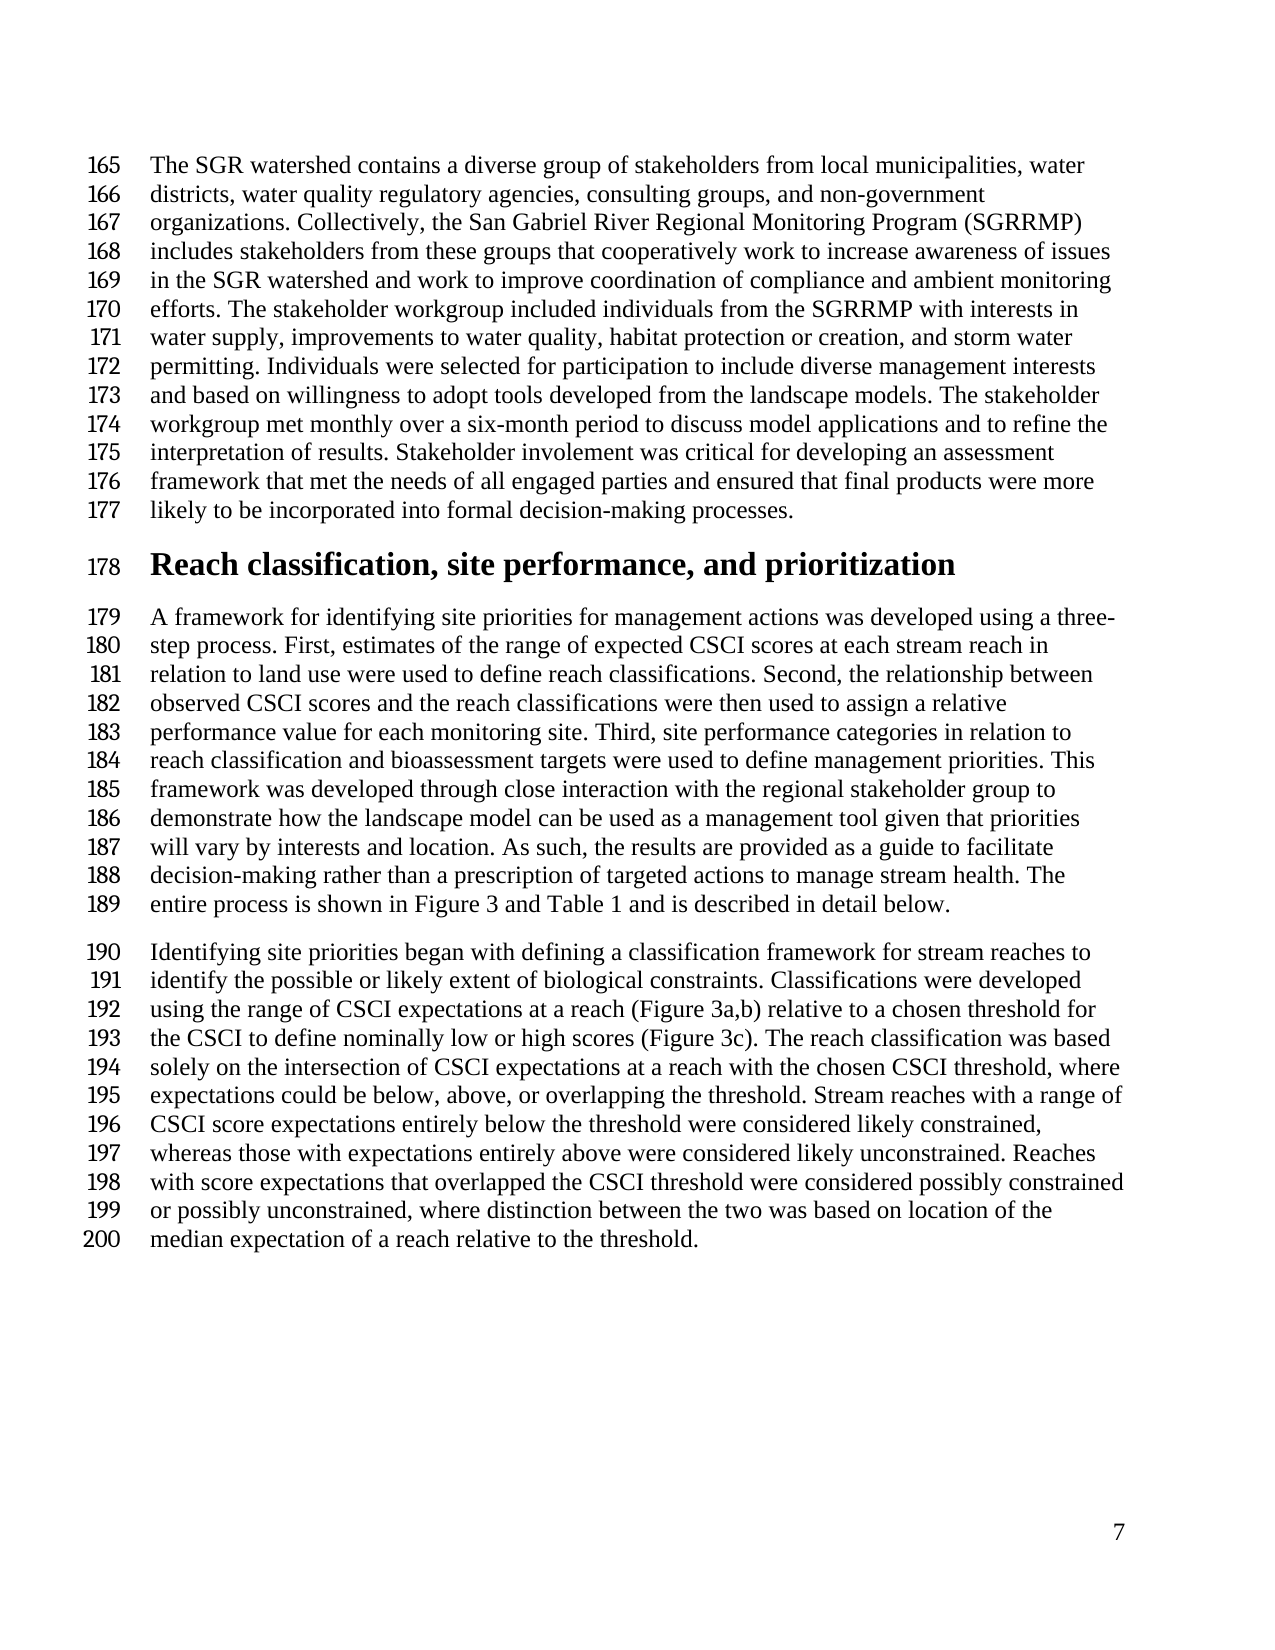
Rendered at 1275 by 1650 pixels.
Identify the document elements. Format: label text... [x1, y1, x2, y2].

subtitle Reach classification, site performance, and prioritization [150, 544, 1125, 583]
text Identifying site priorities began with defining a classification framework for stream reaches to identify the possible or likely extent of biological constraints. Classifications were developed using the range of CSCI expectations at a reach (Figure 3a,b) relative to a chosen threshold for the CSCI to define nominally low or high scores (Figure 3c). The reach classification was based solely on the intersection of CSCI expectations at a reach with the chosen CSCI threshold, where expectations could be below, above, or overlapping the threshold. Stream reaches with a range of CSCI score expectations entirely below the threshold were considered likely constrained, whereas those with expectations entirely above were considered likely unconstrained. Reaches with score expectations that overlapped the CSCI threshold were considered possibly constrained or possibly unconstrained, where distinction between the two was based on location of the median expectation of a reach relative to the threshold. [150, 937, 1125, 1253]
text A framework for identifying site priorities for management actions was developed using a three-step process. First, estimates of the range of expected CSCI scores at each stream reach in relation to land use were used to define reach classifications. Second, the relationship between observed CSCI scores and the reach classifications were then used to assign a relative performance value for each monitoring site. Third, site performance categories in relation to reach classification and bioassessment targets were used to define management priorities. This framework was developed through close interaction with the regional stakeholder group to demonstrate how the landscape model can be used as a management tool given that priorities will vary by interests and location. As such, the results are provided as a guide to facilitate decision-making rather than a prescription of targeted actions to manage stream health. The entire process is shown in Figure 3 and Table 1 and is described in detail below. [150, 602, 1125, 918]
text The SGR watershed contains a diverse group of stakeholders from local municipalities, water districts, water quality regulatory agencies, consulting groups, and non-government organizations. Collectively, the San Gabriel River Regional Monitoring Program (SGRRMP) includes stakeholders from these groups that cooperatively work to increase awareness of issues in the SGR watershed and work to improve coordination of compliance and ambient monitoring efforts. The stakeholder workgroup included individuals from the SGRRMP with interests in water supply, improvements to water quality, habitat protection or creation, and storm water permitting. Individuals were selected for participation to include diverse management interests and based on willingness to adopt tools developed from the landscape models. The stakeholder workgroup met monthly over a six-month period to discuss model applications and to refine the interpretation of results. Stakeholder involement was critical for developing an assessment framework that met the needs of all engaged parties and ensured that final products were more likely to be incorporated into formal decision-making processes. [150, 150, 1125, 524]
